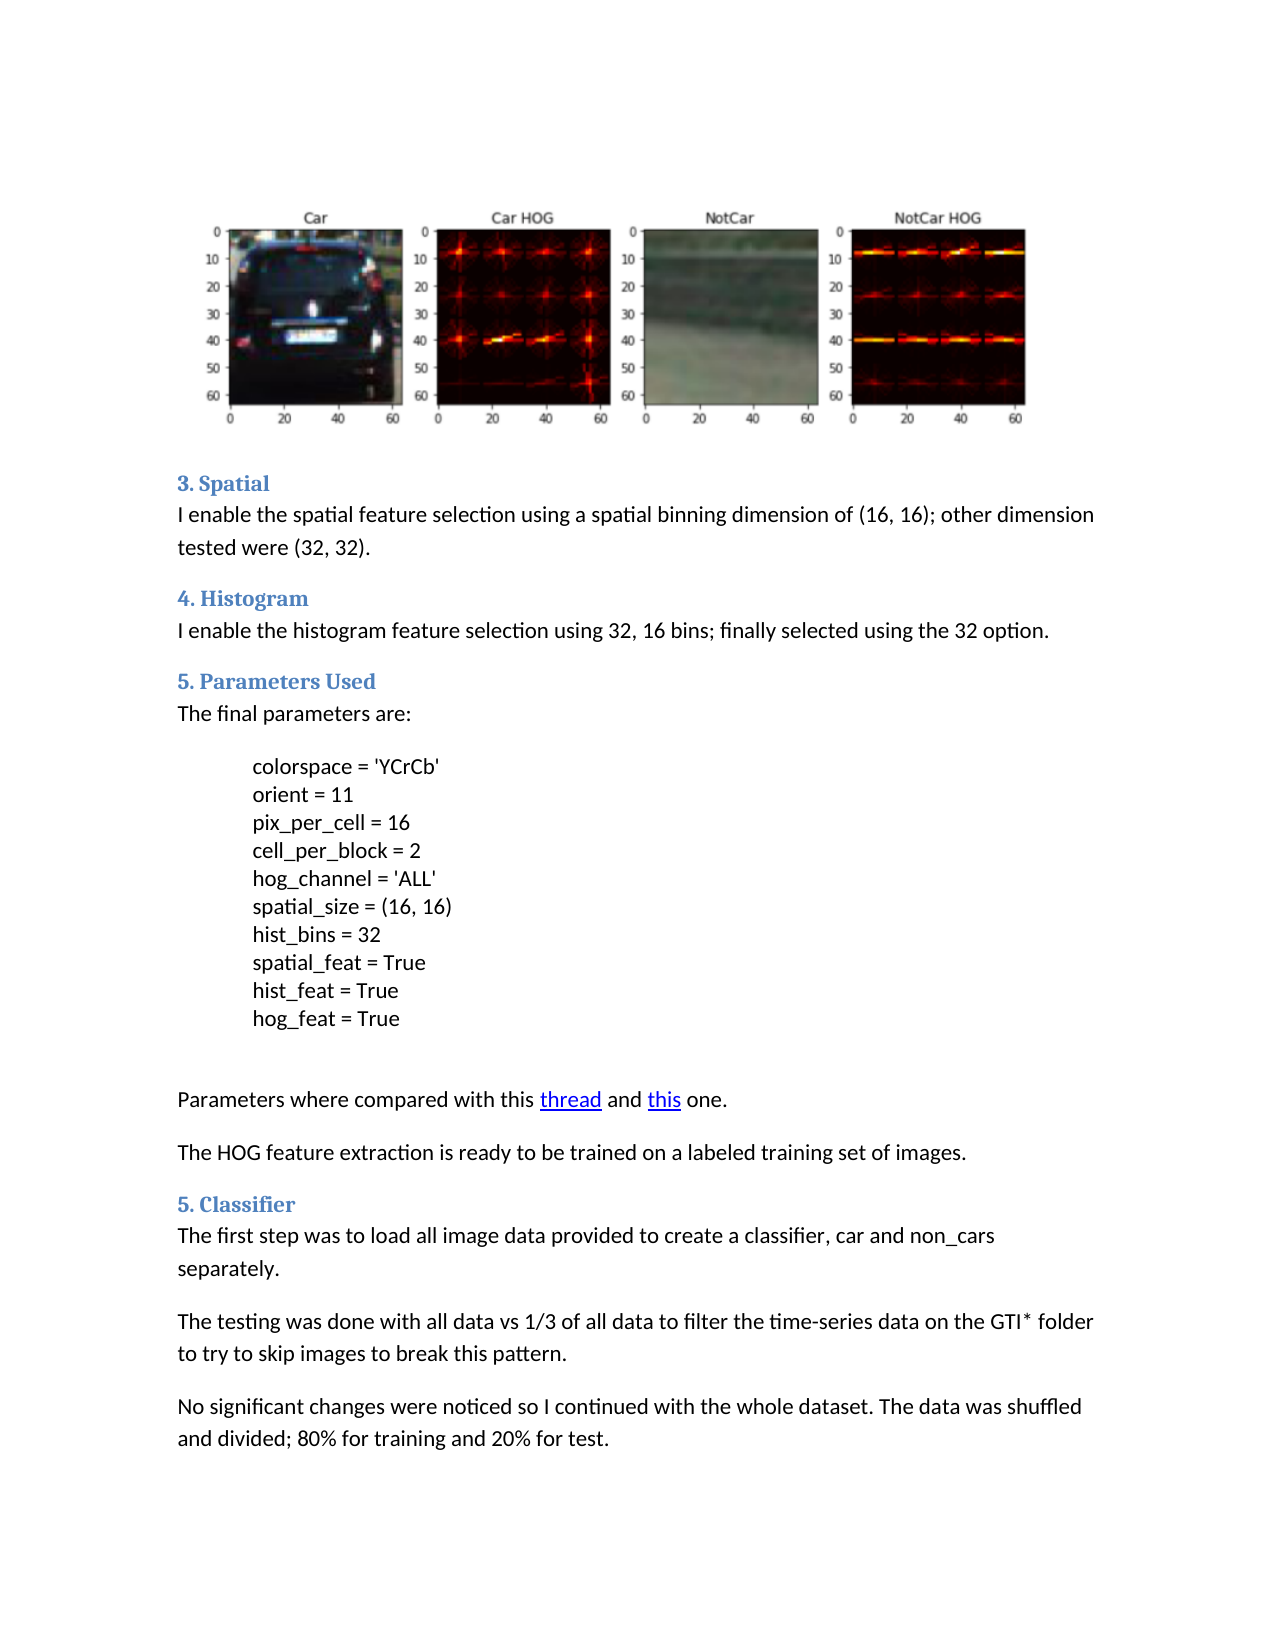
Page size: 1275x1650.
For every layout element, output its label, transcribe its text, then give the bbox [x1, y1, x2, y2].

text hist_feat = True [252, 976, 1098, 1004]
text No significant changes were noticed so I continued with the whole dataset. The data was shuffled and divided; 80% for training and 20% for test. [177, 1392, 1098, 1452]
text colorspace = 'YCrCb' [252, 752, 1098, 780]
text I enable the histogram feature selection using 32, 16 bins; finally selected using the 32 option. [177, 616, 1098, 644]
text The testing was done with all data vs 1/3 of all data to filter the time-series data on the GTI* folder to try to skip images to break this pattern. [177, 1307, 1098, 1367]
text cell_per_block = 2 [252, 836, 1098, 864]
text spatial_size = (16, 16) [252, 892, 1098, 920]
text The HOG feature extraction is ready to be trained on a labeled training set of images. [177, 1138, 1098, 1166]
text hist_bins = 32 [252, 920, 1098, 948]
subtitle 5. Parameters Used [177, 669, 1098, 695]
text Parameters where compared with this thread and this one. [177, 1085, 1098, 1113]
text pix_per_cell = 16 [252, 808, 1098, 836]
subtitle 5. Classifier [177, 1191, 1098, 1218]
text The final parameters are: [177, 699, 1098, 727]
text The first step was to load all image data provided to create a classifier, car and non_cars separately. [177, 1222, 1098, 1282]
text hog_feat = True [252, 1004, 1098, 1032]
text I enable the spatial feature selection using a spatial binning dimension of (16, 16); other dimension tested were (32, 32). [177, 501, 1098, 561]
subtitle 4. Histogram [177, 586, 1098, 612]
text orient = 11 [252, 780, 1098, 808]
text hog_channel = 'ALL' [252, 864, 1098, 892]
subtitle 3. Spatial [177, 470, 1098, 497]
text spatial_feat = True [252, 948, 1098, 976]
